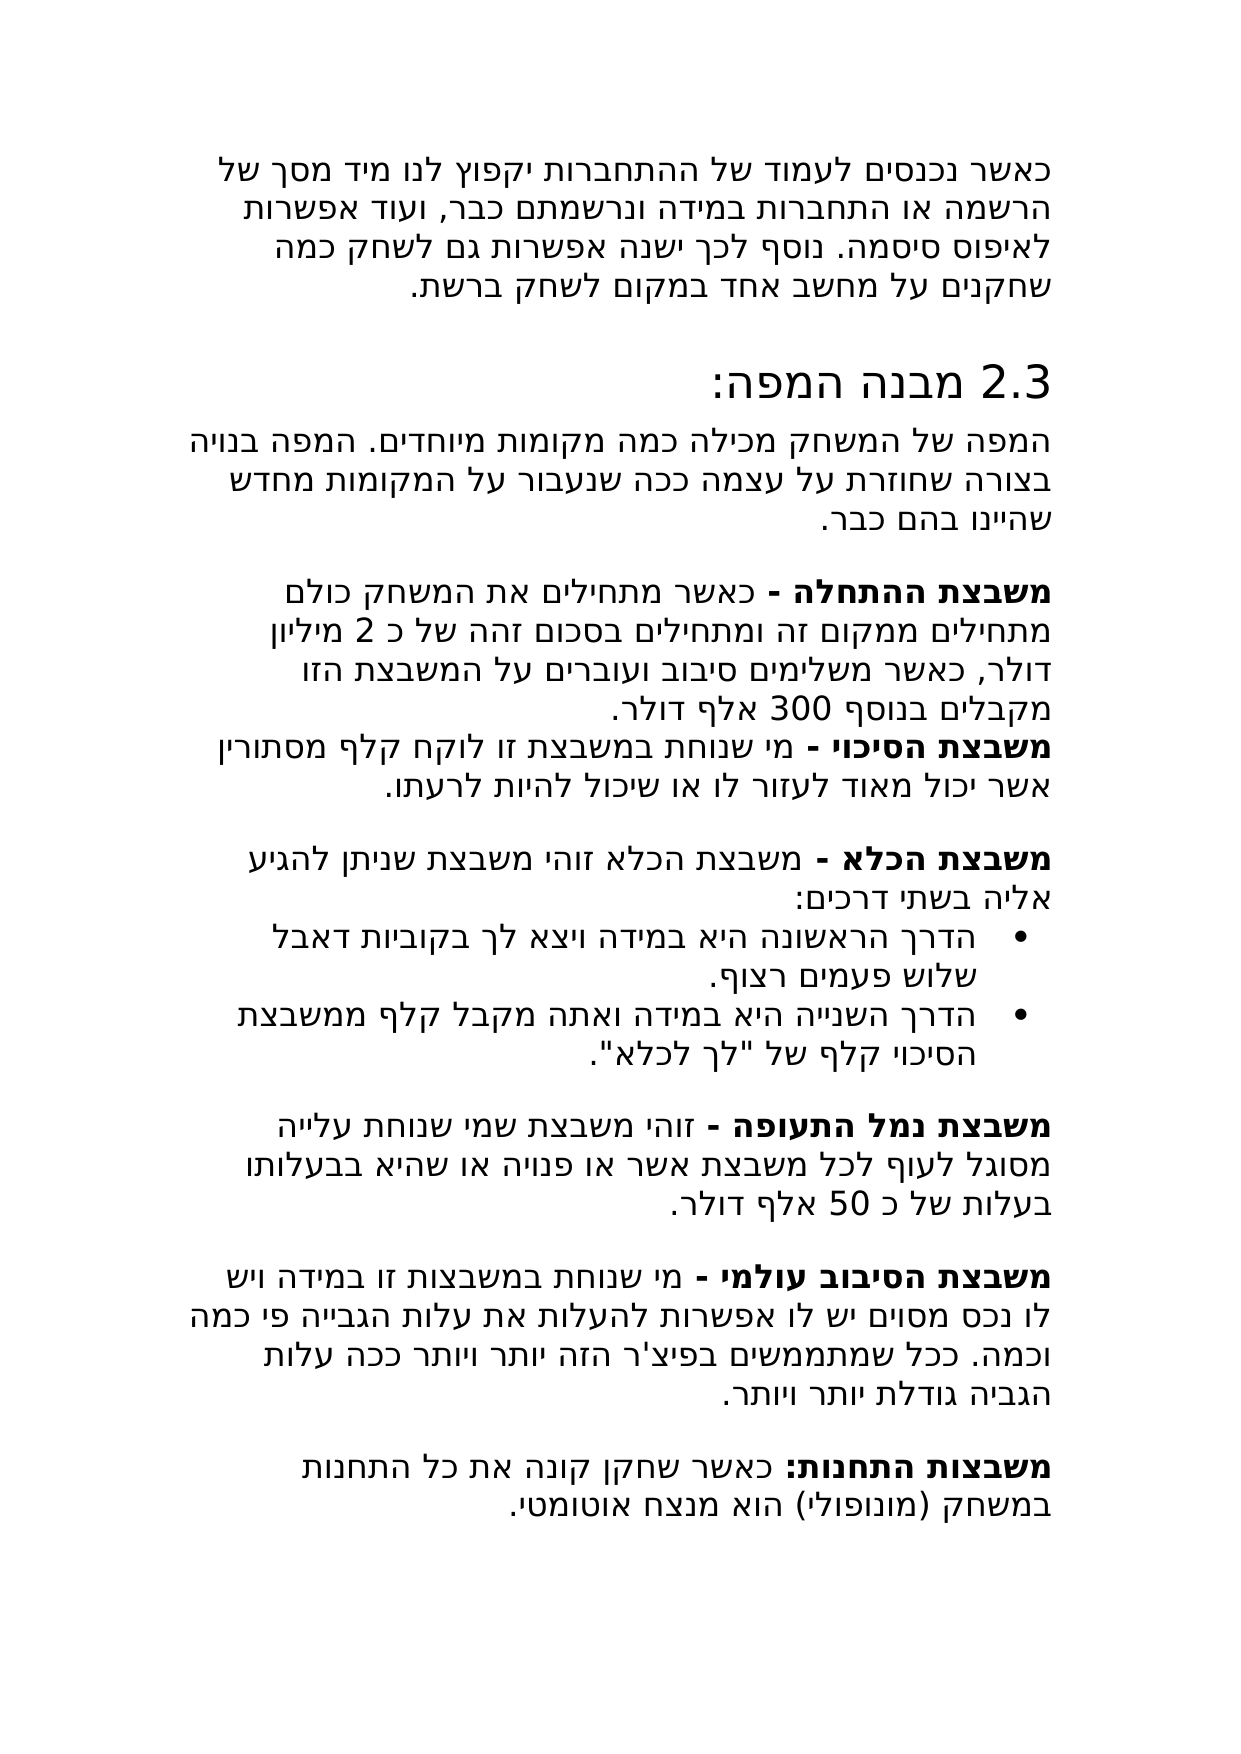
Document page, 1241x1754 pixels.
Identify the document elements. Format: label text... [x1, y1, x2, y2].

text משבצת הסיבוב עולמי - מי שנוחת במשבצות זו במידה ויש לו נכס מסוים יש לו אפשרות להעלות את עלות הגבייה פי כמה וכמה. ככל שמתממשים בפיצ'ר הזה יותר ויותר ככה עלות הגביה גודלת יותר ויותר. [187, 1258, 1053, 1413]
text משבצת ההתחלה - כאשר מתחילים את המשחק כולם מתחילים ממקום זה ומתחילים בסכום זהה של כ 2 מיליון דולר, כאשר משלימים סיבוב ועוברים על המשבצת הזו מקבלים בנוסף 300 אלף דולר. [187, 573, 1053, 728]
text משבצות התחנות: כאשר שחקן קונה את כל התחנות במשחק (מונופולי) הוא מנצח אוטומטי. [187, 1447, 1053, 1525]
list הדרך השנייה היא במידה ואתה מקבל קלף ממשבצת הסיכוי קלף של "לך לכלא". [187, 995, 1015, 1073]
text משבצת הסיכוי - מי שנוחת במשבצת זו לוקח קלף מסתורין אשר יכול מאוד לעזור לו או שיכול להיות לרעתו. [187, 728, 1053, 806]
list הדרך הראשונה היא במידה ויצא לך בקוביות דאבל שלוש פעמים רצוף. [187, 917, 1015, 995]
text כאשר נכנסים לעמוד של ההתחברות יקפוץ לנו מיד מסך של הרשמה או התחברות במידה ונרשמתם כבר, ועוד אפשרות לאיפוס סיסמה. נוסף לכך ישנה אפשרות גם לשחק כמה שחקנים על מחשב אחד במקום לשחק ברשת. [187, 150, 1053, 305]
text משבצת נמל התעופה - זוהי משבצת שמי שנוחת עלייה מסוגל לעוף לכל משבצת אשר או פנויה או שהיא בבעלותו בעלות של כ 50 אלף דולר. [187, 1107, 1053, 1223]
text משבצת הכלא - משבצת הכלא זוהי משבצת שניתן להגיע אליה בשתי דרכים: [187, 840, 1053, 917]
text המפה של המשחק מכילה כמה מקומות מיוחדים. המפה בנויה בצורה שחוזרת על עצמה ככה שנעבור על המקומות מחדש שהיינו בהם כבר. [187, 422, 1053, 538]
subtitle 2.3 מבנה המפה: [187, 356, 1053, 409]
